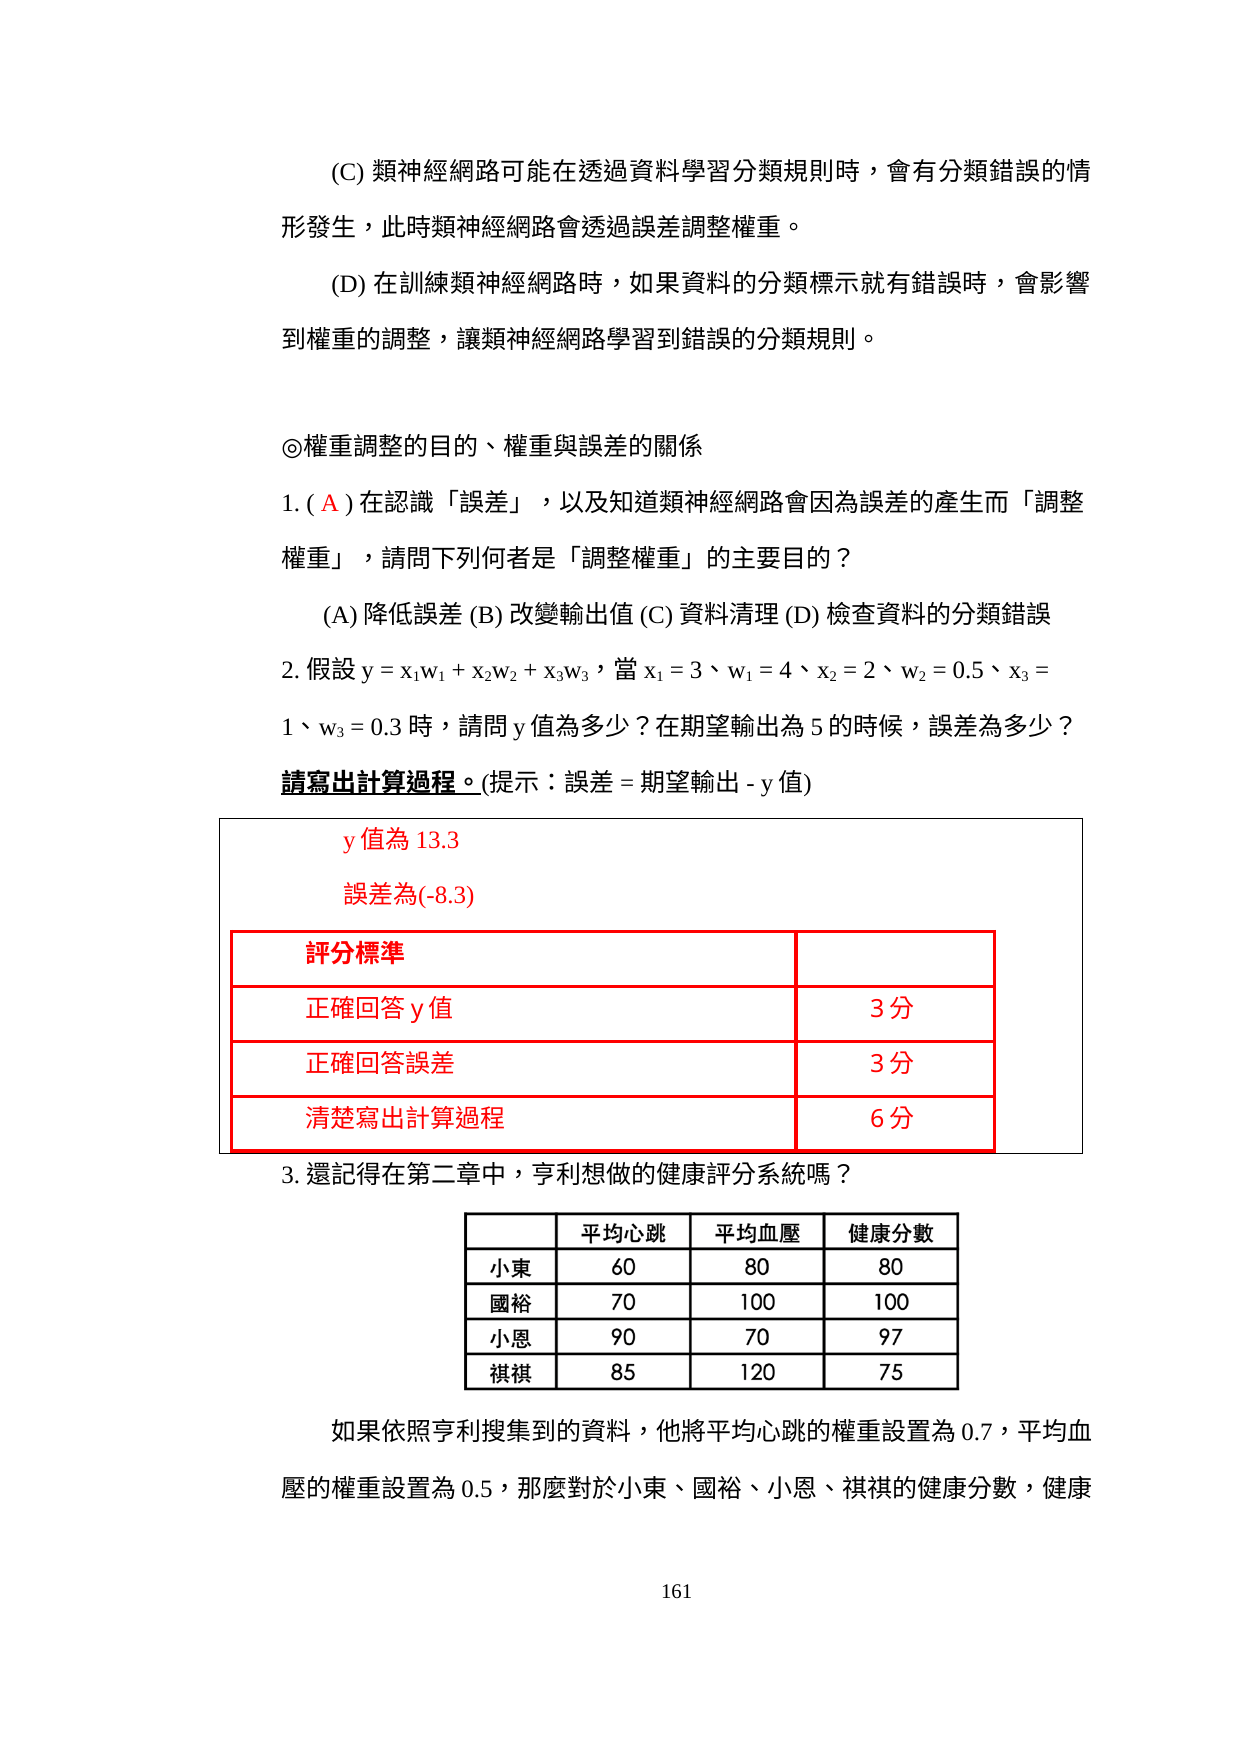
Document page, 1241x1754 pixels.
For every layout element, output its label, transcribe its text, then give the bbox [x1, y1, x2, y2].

text ◎權重調整的目的、權重與誤差的關係 [281, 426, 1092, 464]
text 2. 假設y = x1w1 + x2w2 + x3w3，當x1 = 3、w1 = 4、x2 = 2、w2 = 0.5、x3 = 1、w3 = 0.3 時，請問y值為多少？在期望輸出為5的時候，誤差為多少？請寫出計算過程。(提示：誤差 = 期望輸出 - y值) [281, 649, 1092, 799]
table_header y值為13.3 誤差為(-8.3) [220, 819, 1082, 1153]
text 3. 還記得在第二章中，亨利想做的健康評分系統嗎？ [281, 1154, 1092, 1191]
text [281, 1411, 1092, 1505]
text 1. ( A ) 在認識「誤差」，以及知道類神經網路會因為誤差的產生而「調整權重」，請問下列何者是「調整權重」的主要目的？ [281, 482, 1092, 576]
text (C) 類神經網路可能在透過資料學習分類規則時，會有分類錯誤的情形發生，此時類神經網路會透過誤差調整權重。 [281, 151, 1092, 244]
text (A) 降低誤差 (B) 改變輸出值 (C) 資料清理 (D) 檢查資料的分類錯誤 [281, 594, 1092, 631]
picture [461, 1209, 963, 1394]
text (D) 在訓練類神經網路時，如果資料的分類標示就有錯誤時，會影響到權重的調整，讓類神經網路學習到錯誤的分類規則。 [281, 262, 1092, 356]
